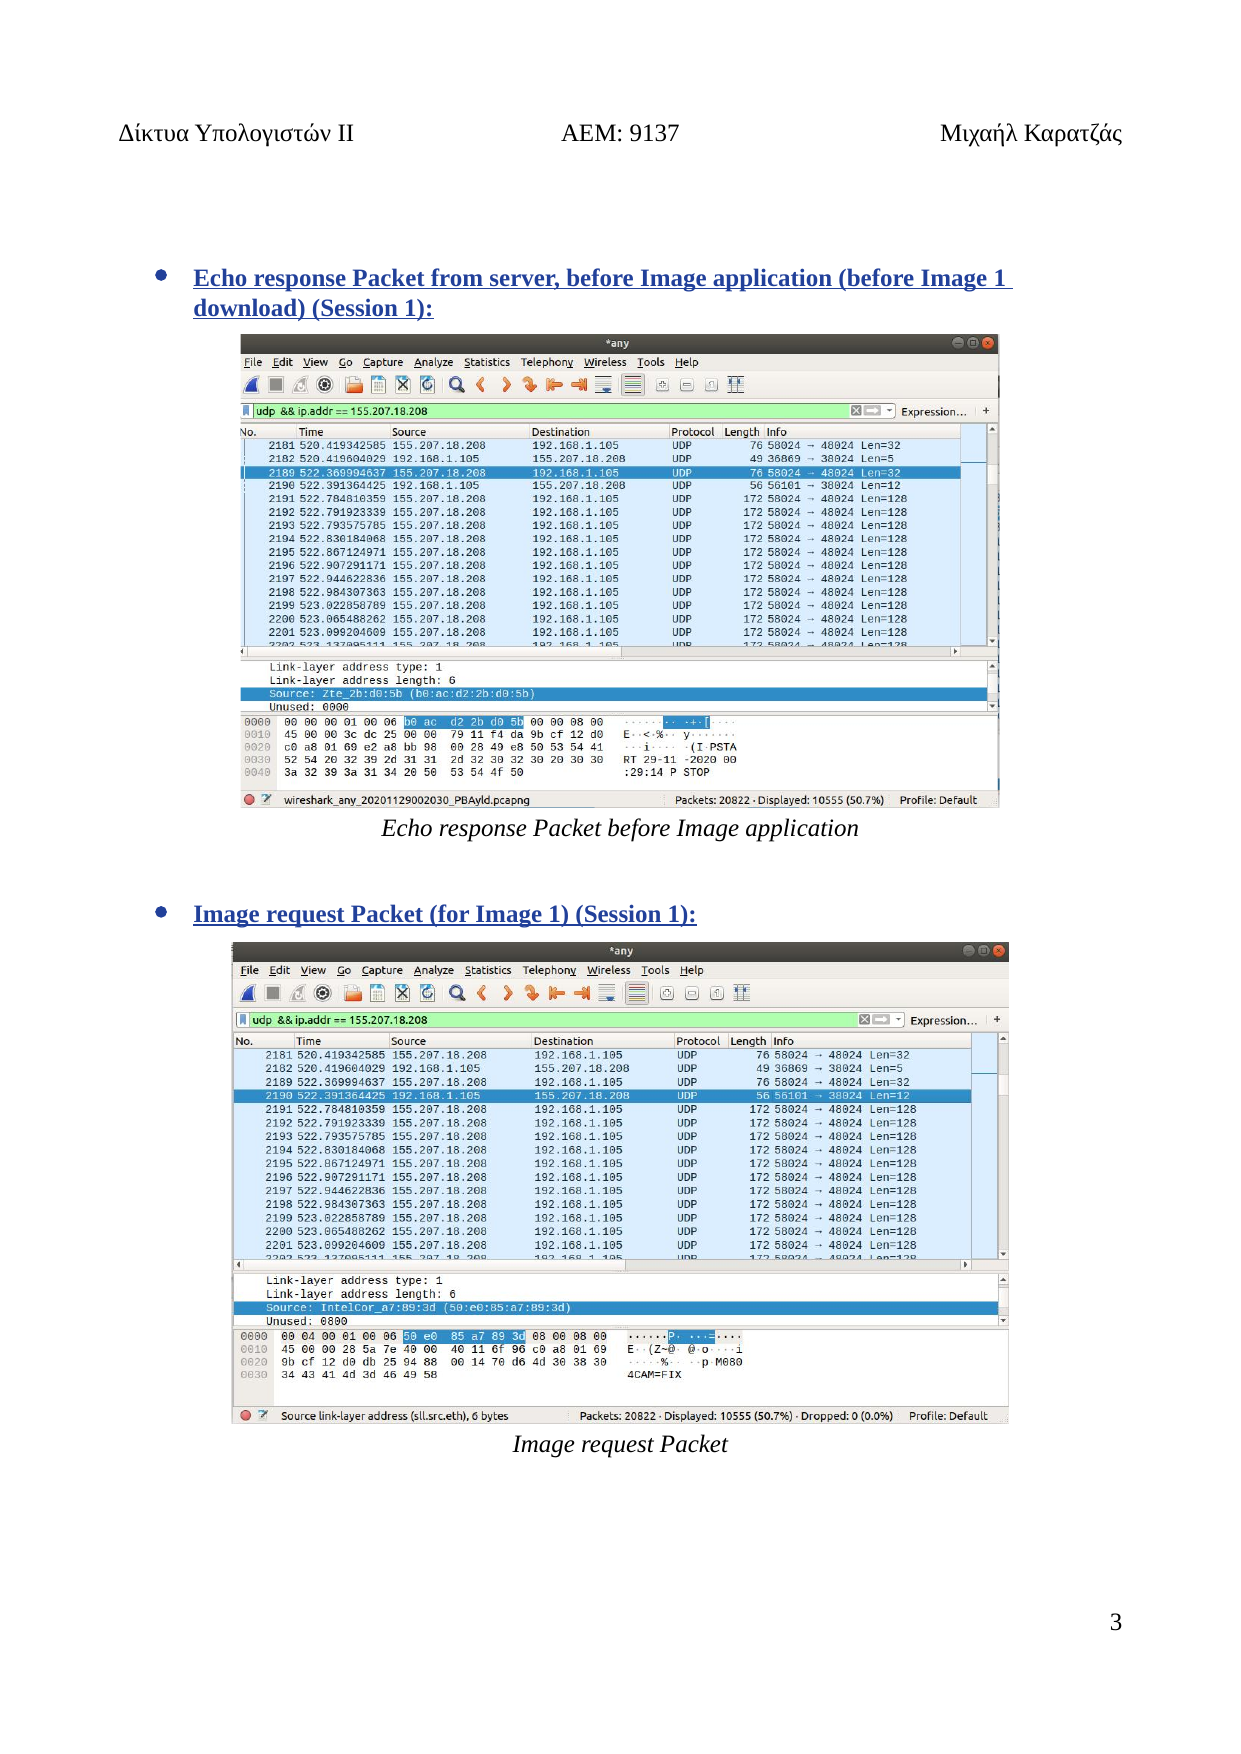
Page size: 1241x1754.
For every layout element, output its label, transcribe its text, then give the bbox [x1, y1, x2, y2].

picture [231, 942, 1009, 1424]
list Echo response Packet from server, before Image application (before Image 1 download) (Session 1): [156, 263, 1122, 321]
list Image request Packet (for Image 1) (Session 1): [156, 899, 1122, 930]
picture [240, 334, 1000, 808]
